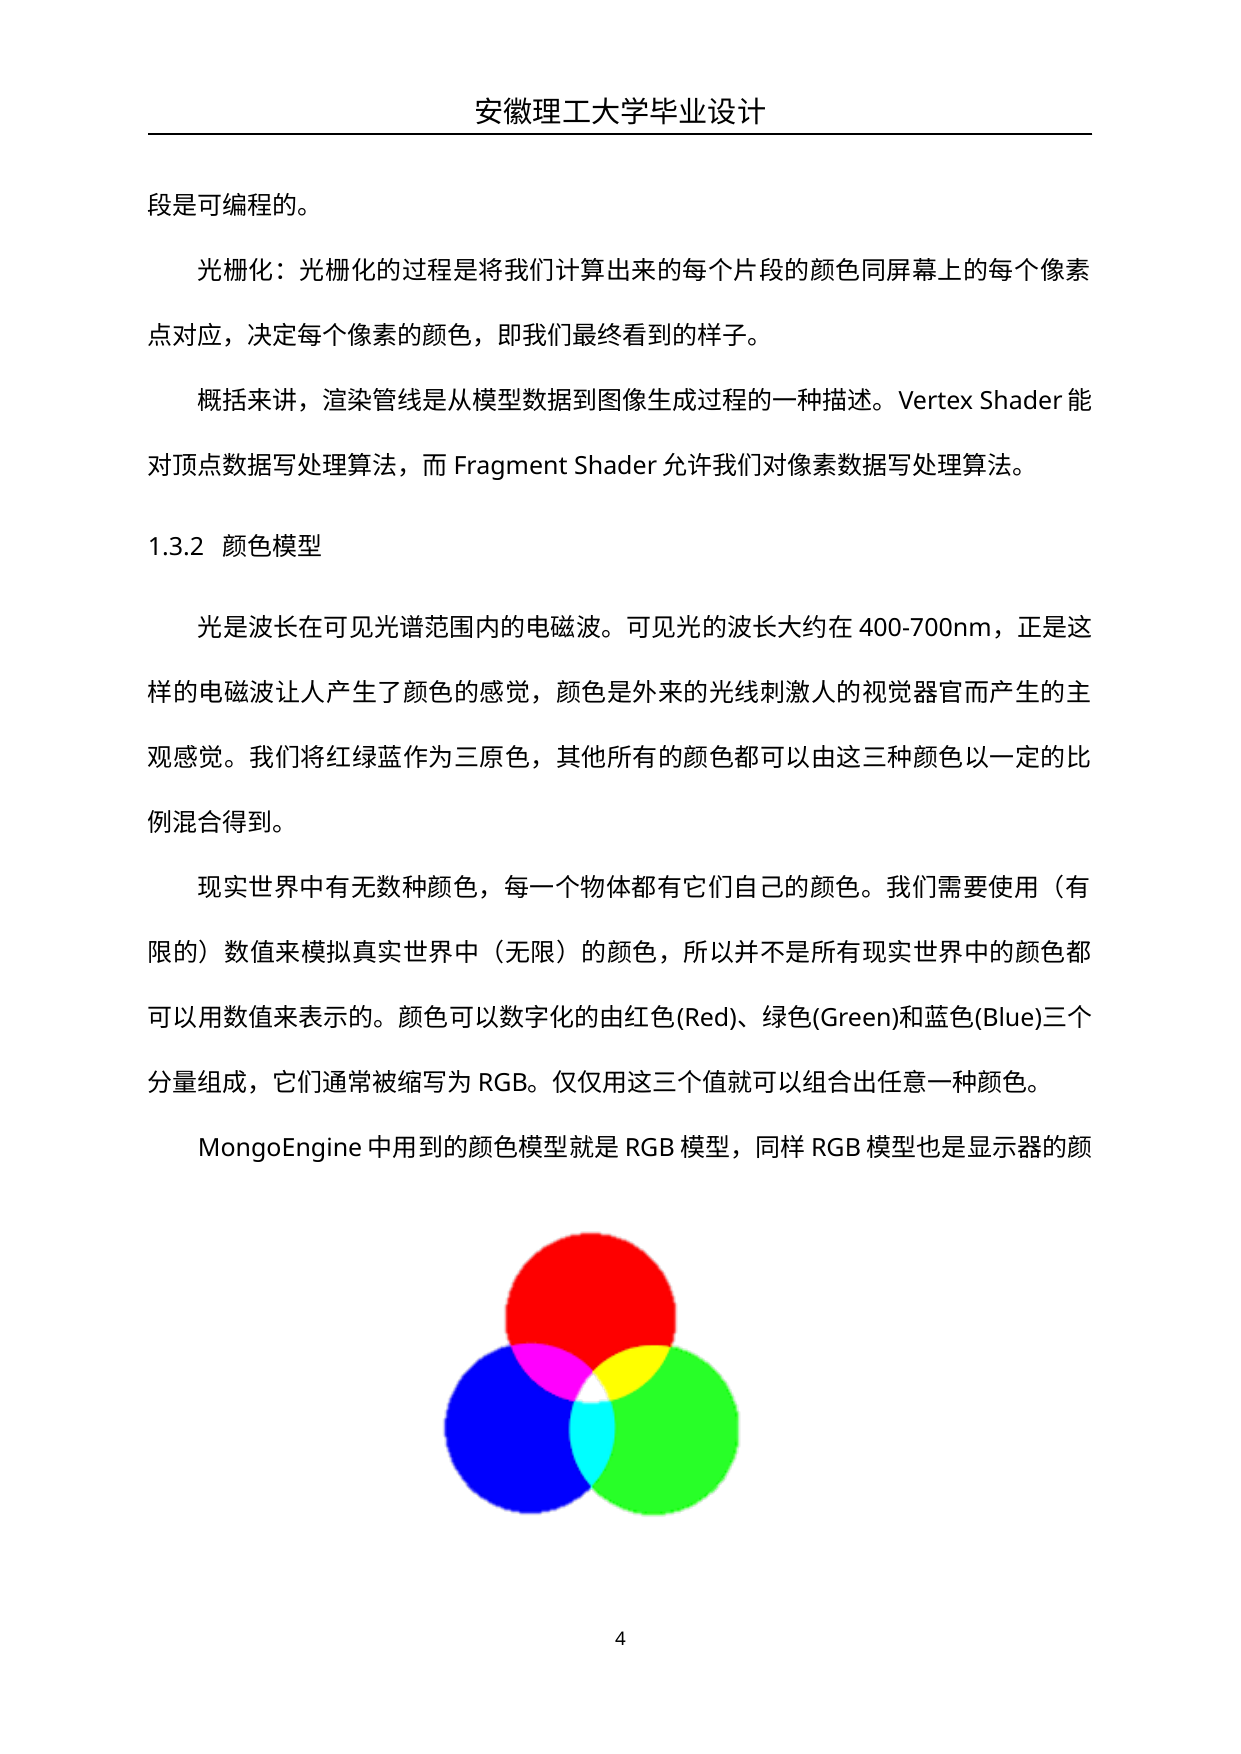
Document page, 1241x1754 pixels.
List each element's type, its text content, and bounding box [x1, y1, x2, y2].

text 光栅化：光栅化的过程是将我们计算出来的每个片段的颜色同屏幕上的每个像素点对应，决定每个像素的颜色，即我们最终看到的样子。 [148, 236, 1092, 366]
subtitle 颜色模型 [148, 512, 1092, 577]
text MongoEngine中用到的颜色模型就是RGB模型，同样RGB模型也是显示器的颜色物理模型。我们用三维向量来表示一种颜色，并将每个颜色分量规范化到0-1.0范围内。 [148, 1113, 1092, 1178]
text 现实世界中有无数种颜色，每一个物体都有它们自己的颜色。我们需要使用（有限的）数值来模拟真实世界中（无限）的颜色，所以并不是所有现实世界中的颜色都可以用数值来表示的。颜色可以数字化的由红色(Red)、绿色(Green)和蓝色(Blue)三个分量组成，它们通常被缩写为RGB。仅仅用这三个值就可以组合出任意一种颜色。 [148, 853, 1092, 1113]
picture [406, 1186, 788, 1568]
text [148, 171, 1092, 236]
text 概括来讲，渲染管线是从模型数据到图像生成过程的一种描述。Vertex Shader能对顶点数据写处理算法，而 Fragment Shader允许我们对像素数据写处理算法。 [148, 366, 1092, 496]
text 光是波长在可见光谱范围内的电磁波。可见光的波长大约在400-700nm，正是这样的电磁波让人产生了颜色的感觉，颜色是外来的光线刺激人的视觉器官而产生的主观感觉。我们将红绿蓝作为三原色，其他所有的颜色都可以由这三种颜色以一定的比例混合得到。 [148, 593, 1092, 853]
